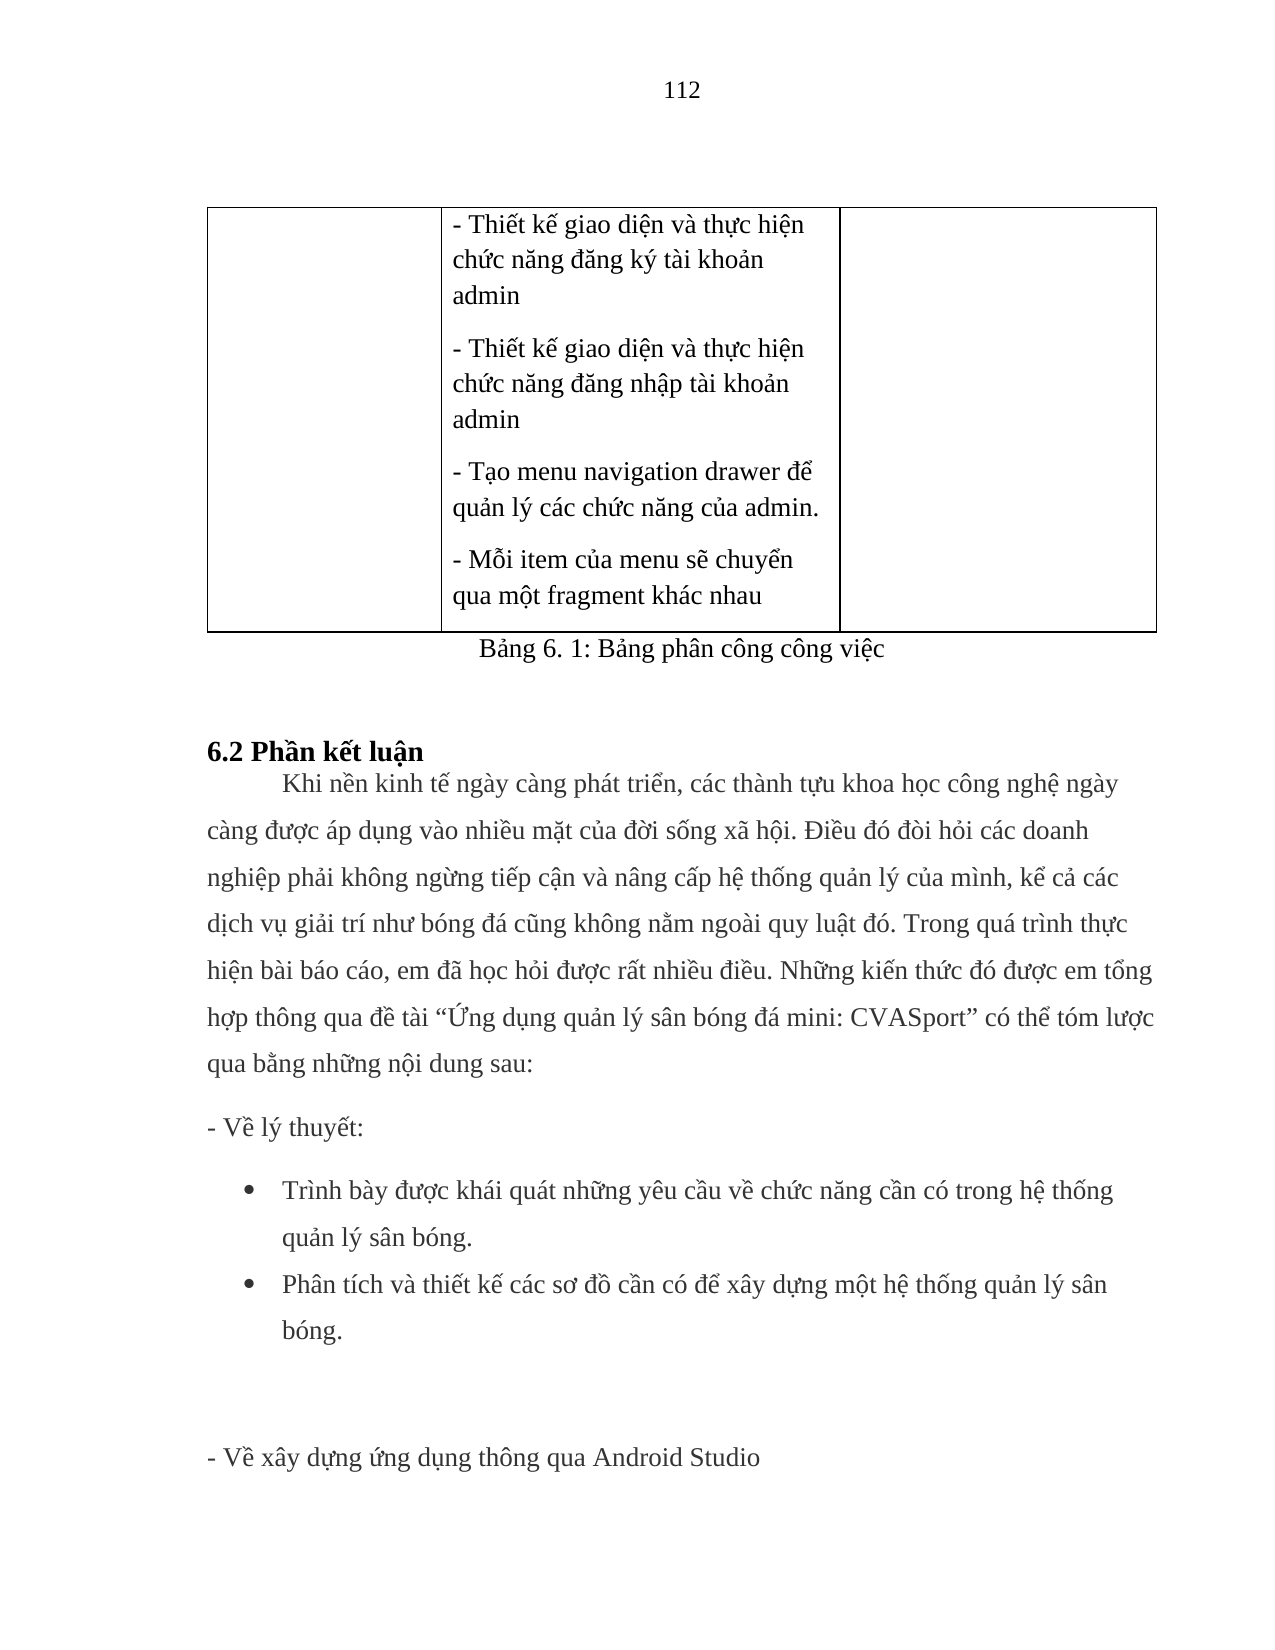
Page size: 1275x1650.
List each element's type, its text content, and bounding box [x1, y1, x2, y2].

text - Về lý thuyết: [207, 1111, 1157, 1142]
text - Về xây dựng ứng dụng thông qua Android Studio [207, 1441, 1157, 1472]
list Phân tích và thiết kế các sơ đồ cần có để xây dựng một hệ thống quản lý sân bóng. [244, 1268, 1157, 1346]
list Trình bày được khái quát những yêu cầu về chức năng cần có trong hệ thống quản lý sân bóng. [244, 1174, 1157, 1252]
text Bảng 6. 1: Bảng phân công công việc [207, 633, 1157, 664]
subtitle 6.2 Phần kết luận [207, 734, 1157, 768]
text Khi nền kinh tế ngày càng phát triển, các thành tựu khoa học công nghệ ngày càng được áp dụng vào nhiều mặt của đời sống xã hội. Điều đó đòi hỏi các doanh nghiệp phải không ngừng tiếp cận và nâng cấp hệ thống quản lý của mình, kể cả các dịch vụ giải trí như bóng đá cũng không nằm ngoài quy luật đó. Trong quá trình thực hiện bài báo cáo, em đã học hỏi được rất nhiều điều. Những kiến thức đó được em tổng hợp thông qua đề tài “Ứng dụng quản lý sân bóng đá mini: CVASport” có thể tóm lược qua bằng những nội dung sau: [207, 768, 1157, 1079]
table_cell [442, 208, 839, 631]
table_cell [841, 208, 1156, 631]
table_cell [208, 208, 441, 631]
